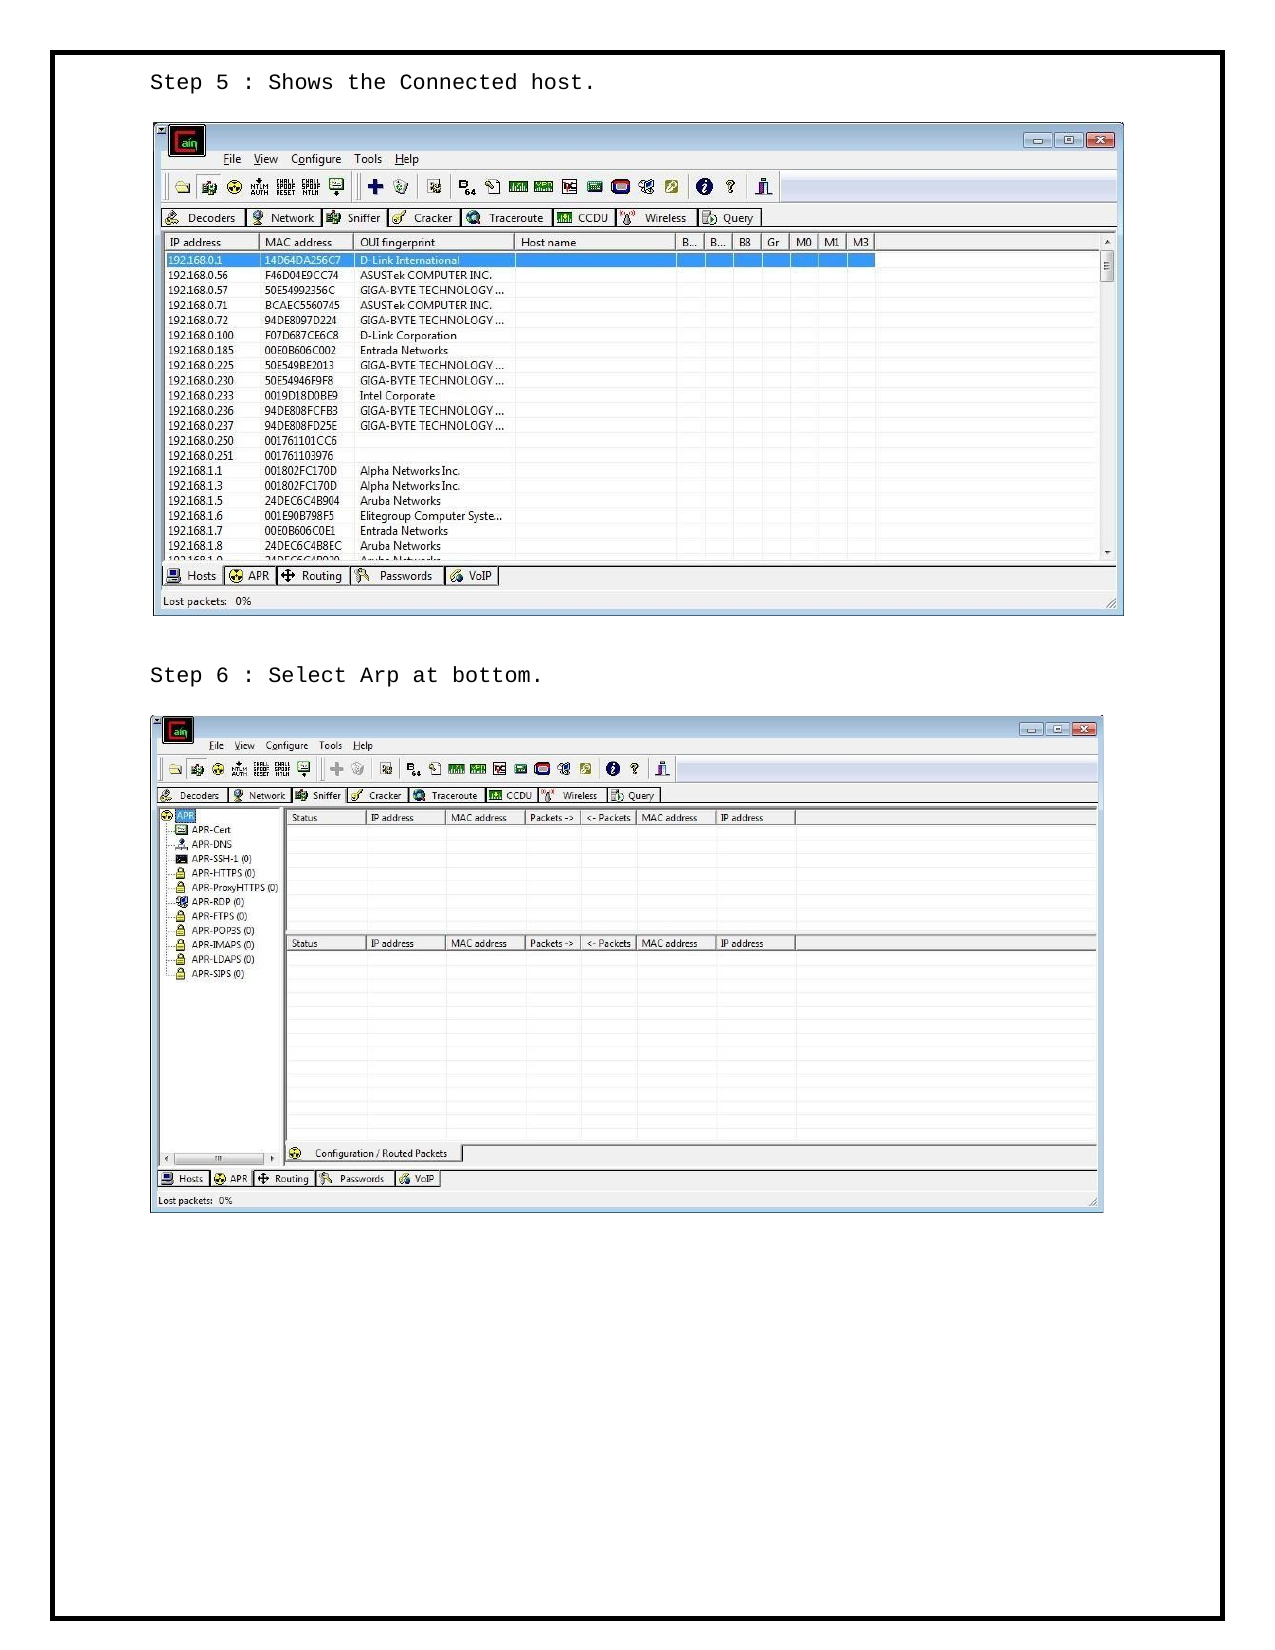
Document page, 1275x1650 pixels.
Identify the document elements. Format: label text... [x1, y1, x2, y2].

text Step 6 : Select Arp at bottom. [150, 664, 1208, 688]
text Step 5 : Shows the Connected host. [150, 71, 1208, 96]
picture [150, 715, 1104, 1213]
picture [153, 122, 1124, 616]
